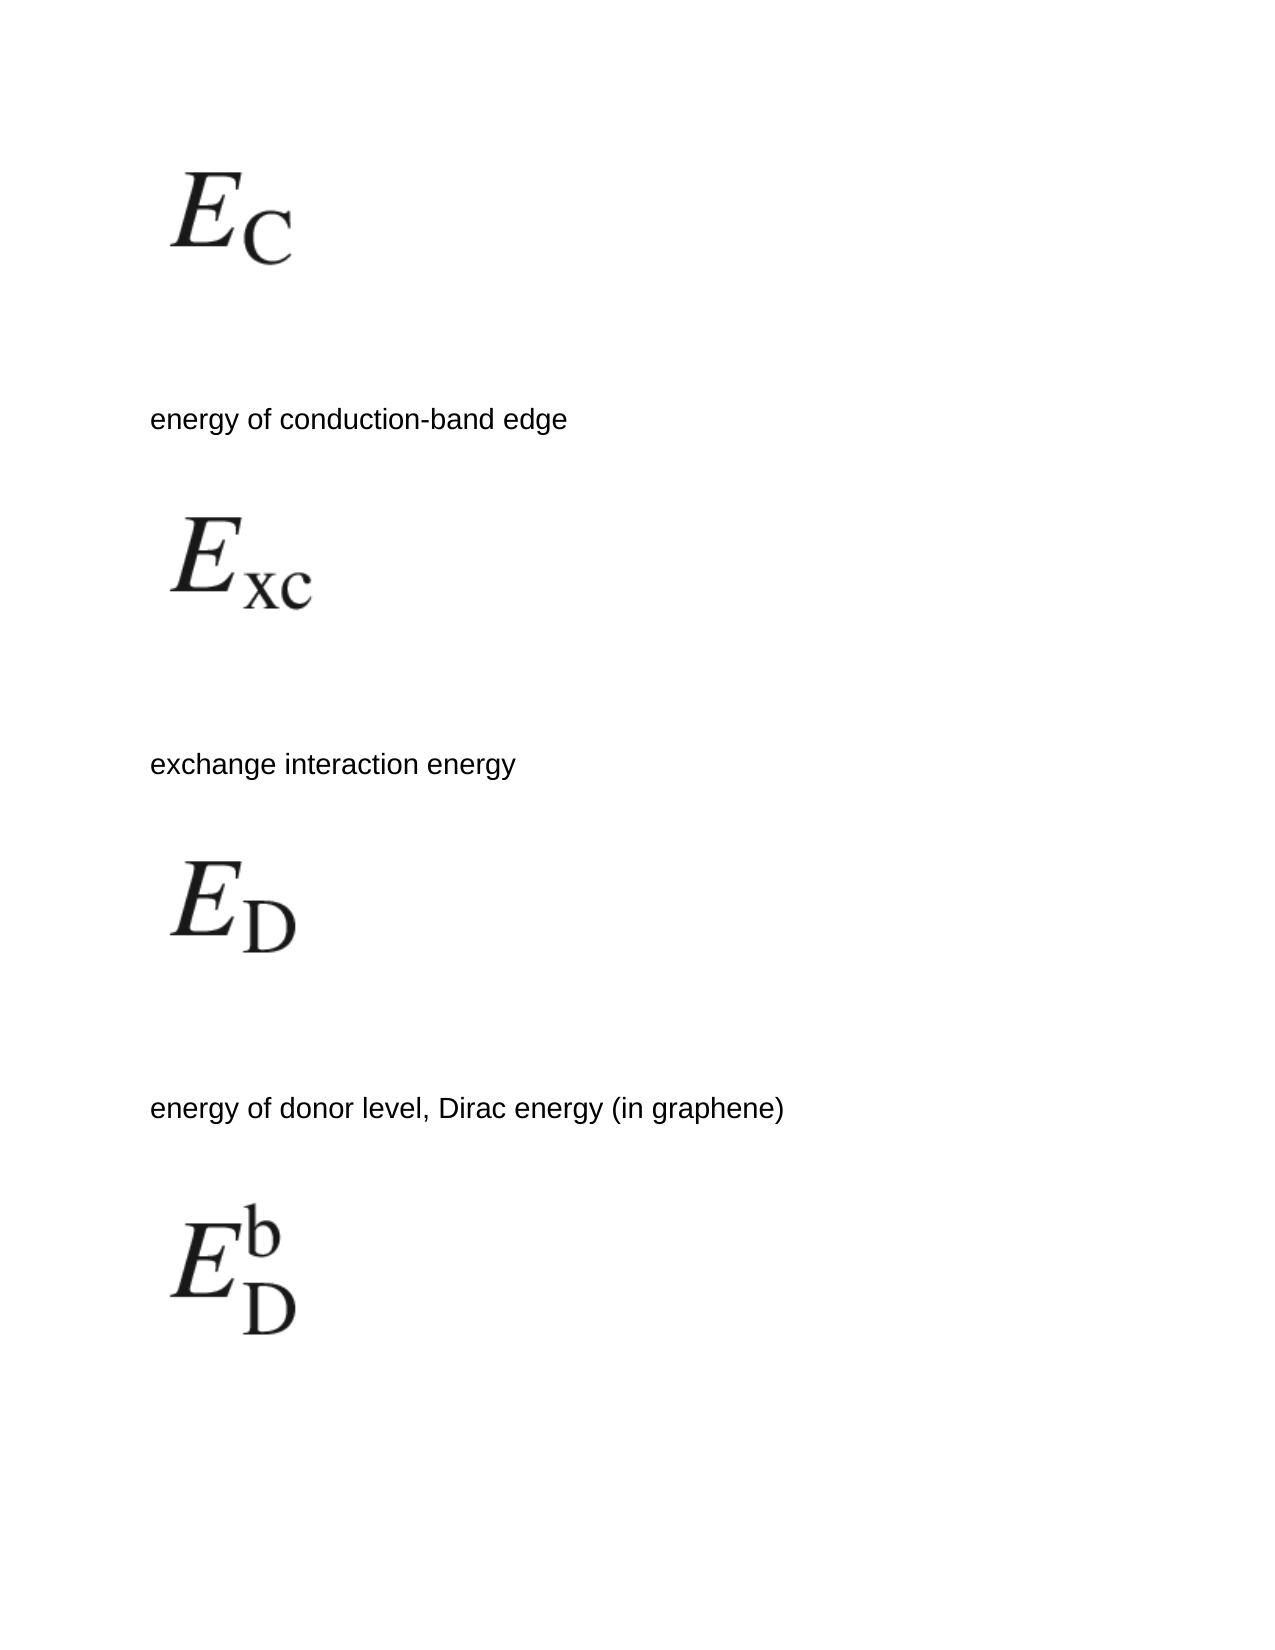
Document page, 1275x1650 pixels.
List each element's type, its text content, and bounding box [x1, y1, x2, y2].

picture [150, 494, 327, 689]
text energy of donor level, Dirac energy (in graphene) [150, 1091, 1125, 1124]
text energy of conduction-band edge [150, 402, 1125, 436]
text exchange interaction energy [150, 747, 1125, 780]
picture [150, 150, 305, 344]
picture [150, 838, 308, 1033]
picture [150, 1183, 308, 1413]
